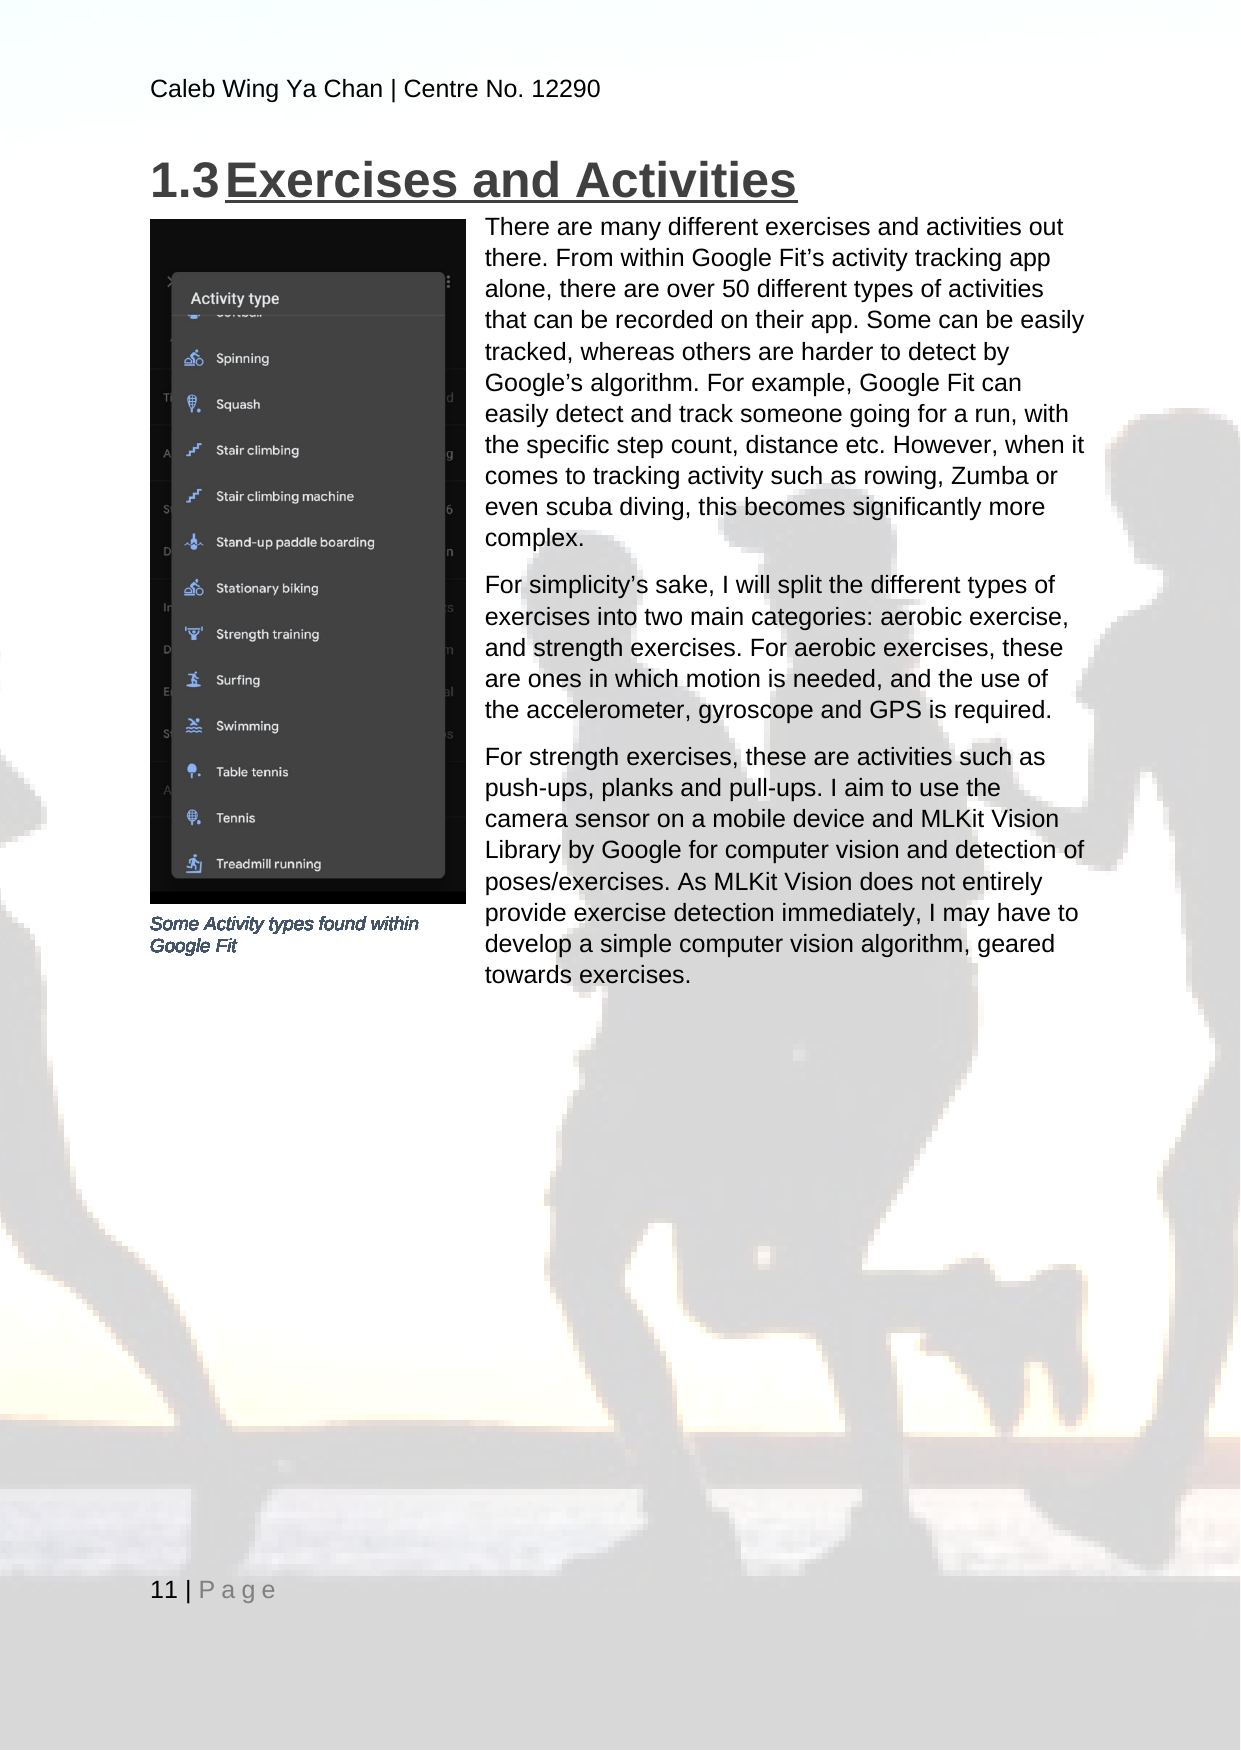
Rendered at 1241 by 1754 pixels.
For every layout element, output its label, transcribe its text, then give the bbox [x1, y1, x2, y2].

text For simplicity’s sake, I will split the different types of exercises into two main categories: aerobic exercise, and strength exercises. For aerobic exercises, these are ones in which motion is needed, and the use of the accelerometer, gyroscope and GPS is required. [466, 570, 1090, 723]
picture [150, 219, 466, 904]
subtitle Exercises and Activities [150, 150, 1090, 208]
text For strength exercises, these are activities such as push-ups, planks and pull-ups. I aim to use the camera sensor on a mobile device and MLKit Vision Library by Google for computer vision and detection of poses/exercises. As MLKit Vision does not entirely provide exercise detection immediately, I may have to develop a simple computer vision algorithm, geared towards exercises. [150, 742, 1090, 988]
text There are many different exercises and activities out there. From within Google Fit’s activity tracking app alone, there are over 50 different types of activities that can be recorded on their app. Some can be easily tracked, whereas others are harder to detect by Google’s algorithm. For example, Google Fit can easily detect and track someone going for a run, with the specific step count, distance etc. However, when it comes to tracking activity such as rowing, Zumba or even scuba diving, this becomes significantly more complex. [150, 212, 1090, 551]
